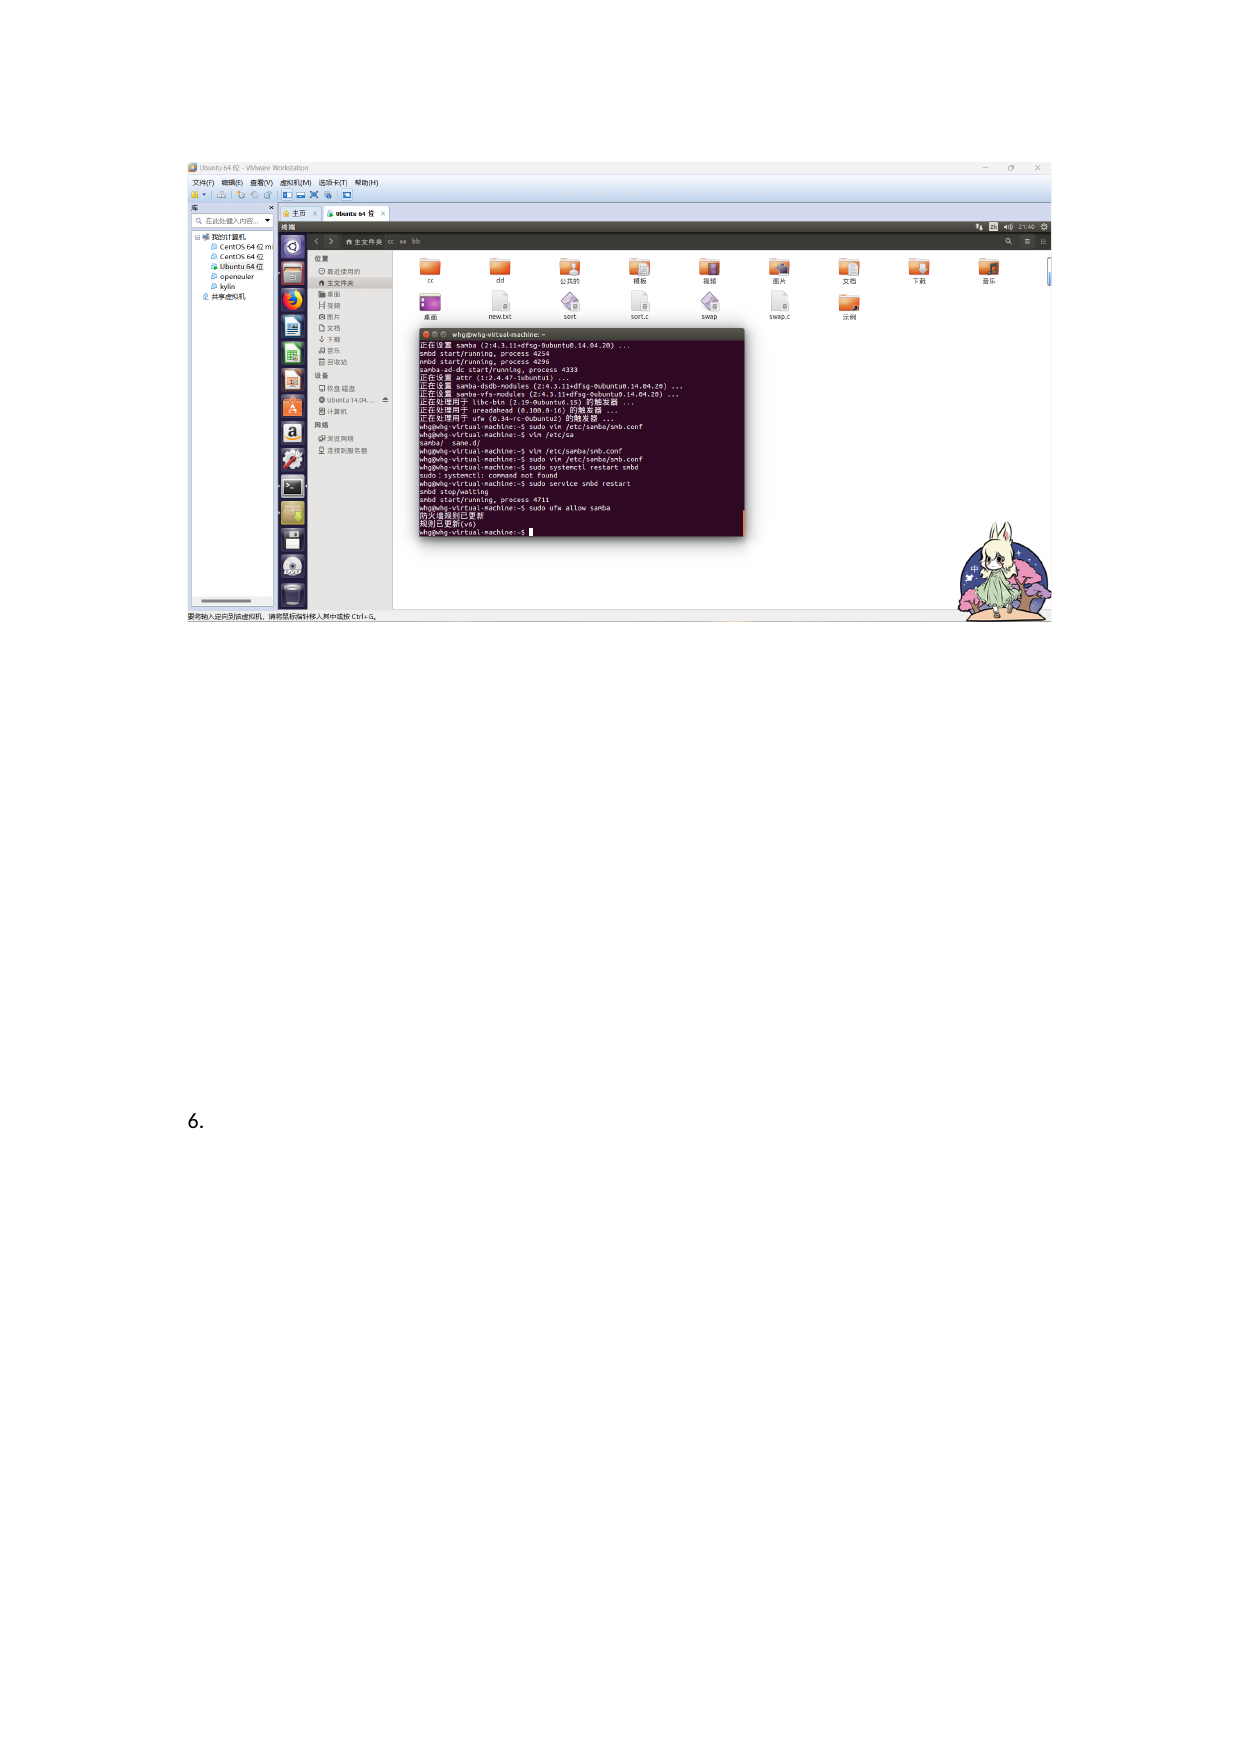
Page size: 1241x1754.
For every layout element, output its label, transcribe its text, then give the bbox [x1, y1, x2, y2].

text 6. [187, 1104, 1053, 1137]
picture [187, 162, 1052, 622]
